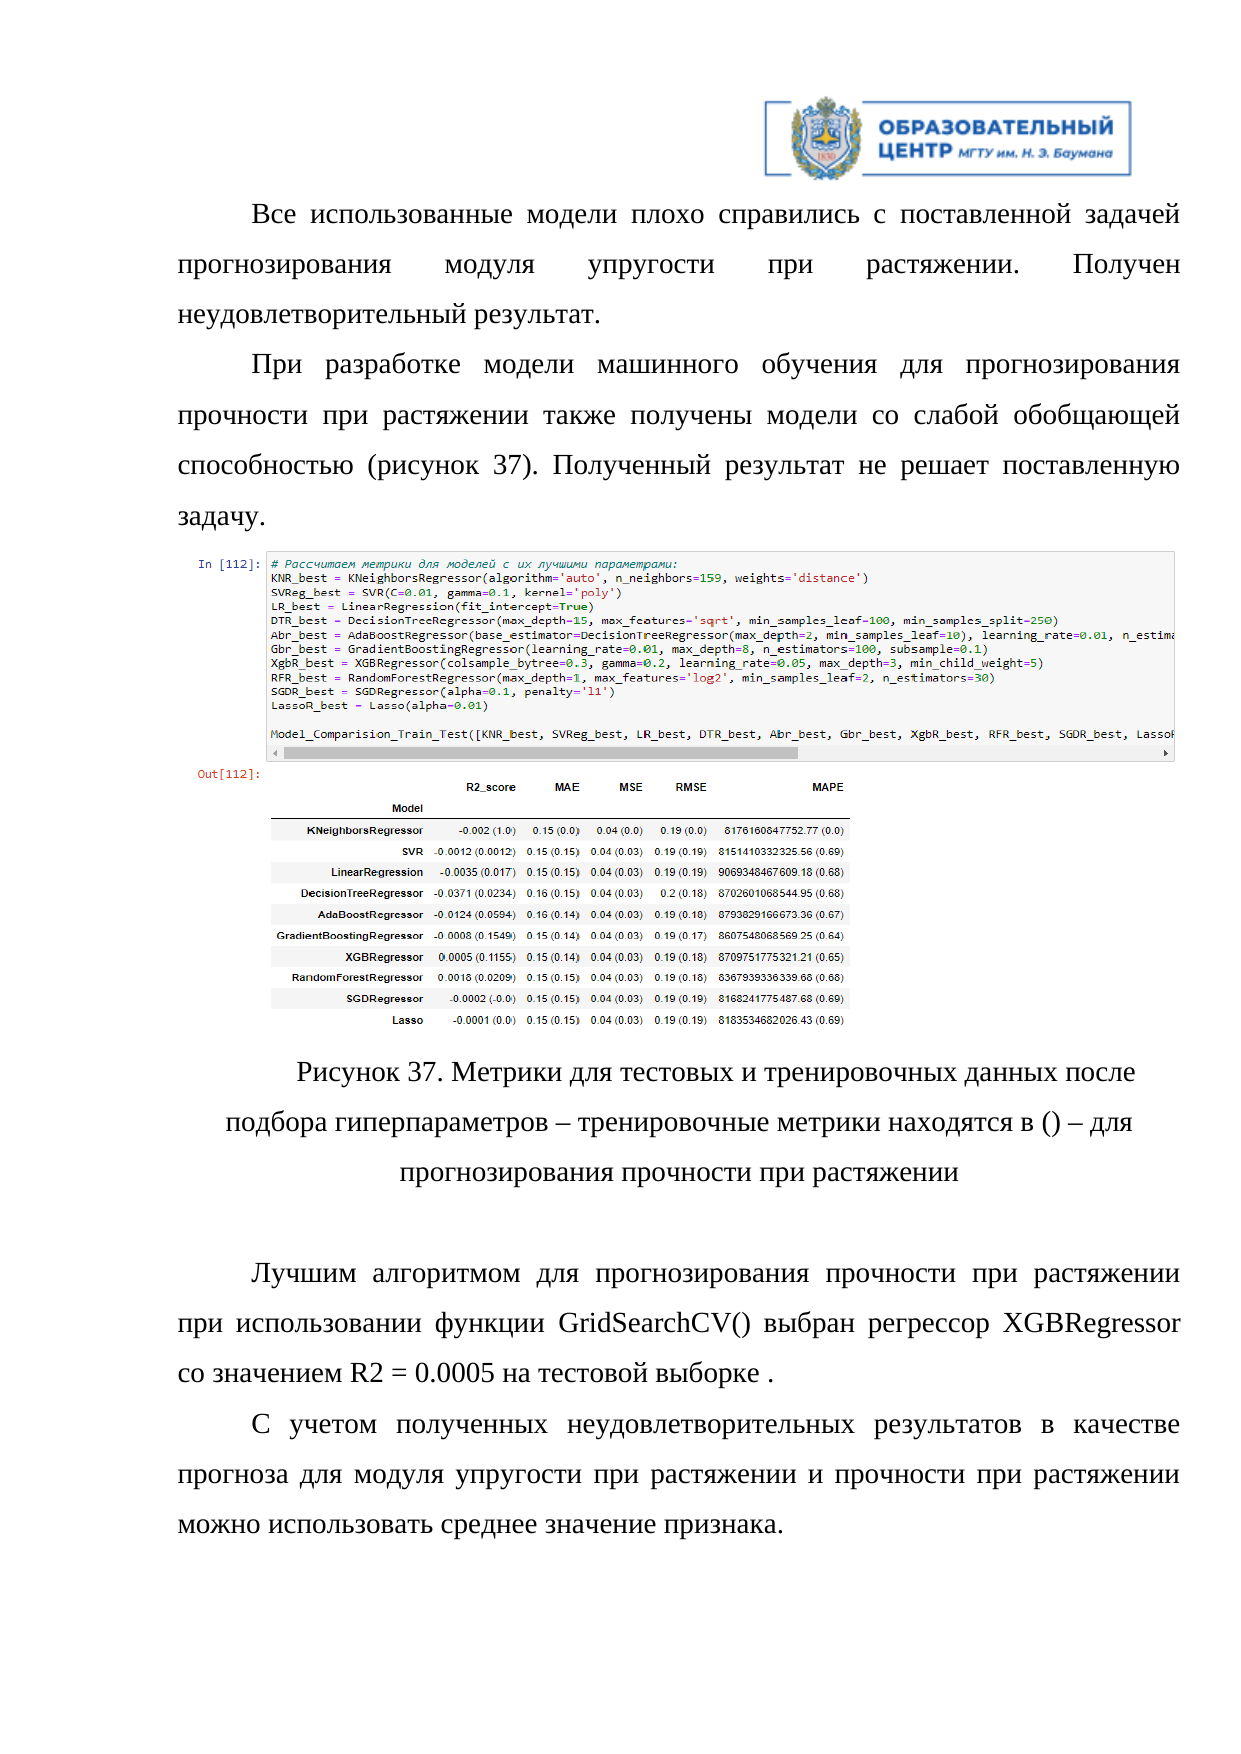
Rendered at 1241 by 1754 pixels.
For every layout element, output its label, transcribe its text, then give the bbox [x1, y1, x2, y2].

text При разработке модели машинного обучения для прогнозирования прочности при растяжении также получены модели со слабой обобщающей способностью (рисунок 37). Полученный результат не решает поставленную задачу. [177, 347, 1181, 531]
text Все использованные модели плохо справились с поставленной задачей прогнозирования модуля упругости при растяжении. Получен неудовлетворительный результат. [177, 196, 1181, 330]
text Лучшим алгоритмом для прогнозирования прочности при растяжении при использовании функции GridSearchCV() выбран регрессор XGBRegressor со значением R2 = 0.0005 на тестовой выборке . [177, 1255, 1181, 1389]
text Рисунок 37. Метрики для тестовых и тренировочных данных после подбора гиперпараметров – тренировочные метрики находятся в () – для прогнозирования прочности при растяжении [177, 1054, 1181, 1188]
picture [734, 73, 1182, 196]
text С учетом полученных неудовлетворительных результатов в качестве прогноза для модуля упругости при растяжении и прочности при растяжении можно использовать среднее значение признака. [177, 1406, 1181, 1540]
picture [177, 547, 1182, 1037]
